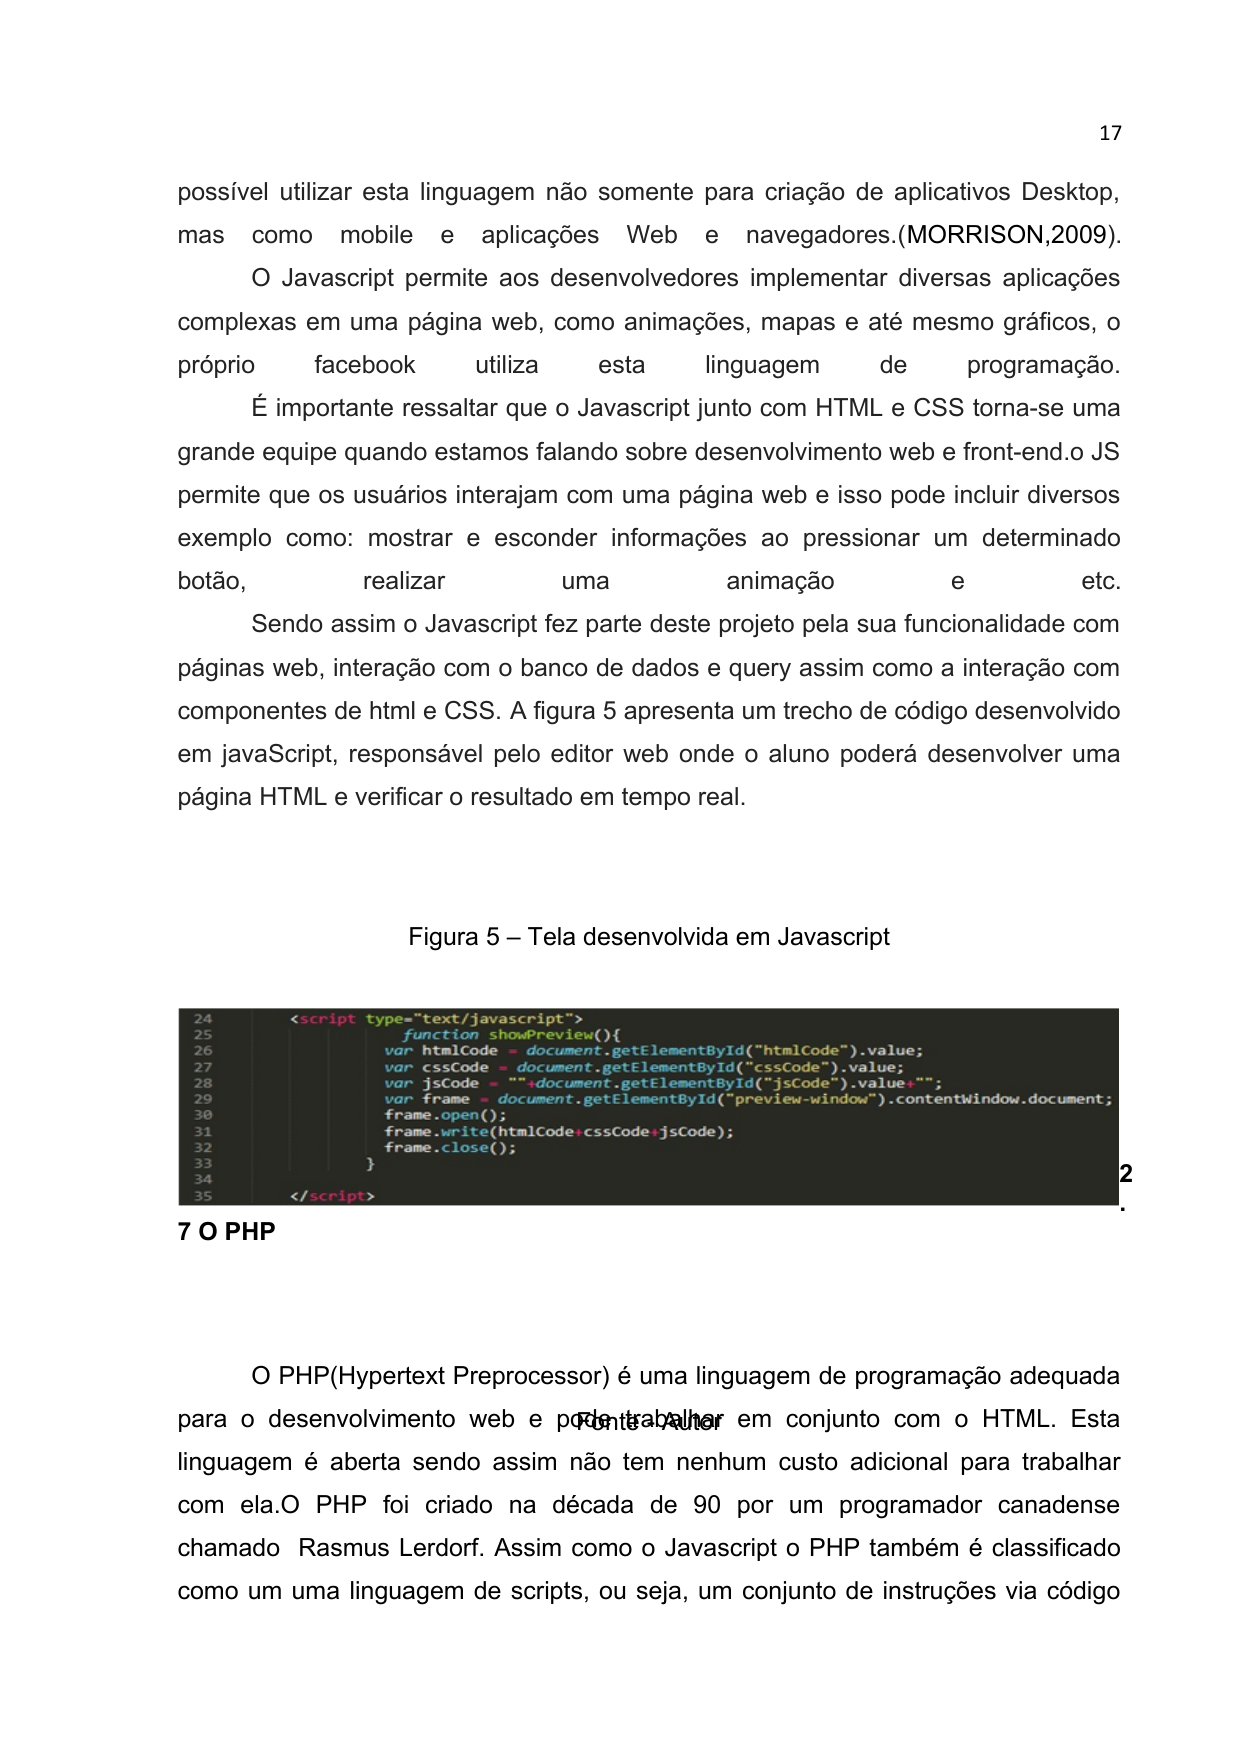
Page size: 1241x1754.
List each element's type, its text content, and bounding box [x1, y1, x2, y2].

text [177, 177, 1122, 811]
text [177, 1361, 1122, 1605]
picture [176, 1006, 1121, 1206]
subtitle 2.7 O PHP [177, 1182, 1122, 1246]
